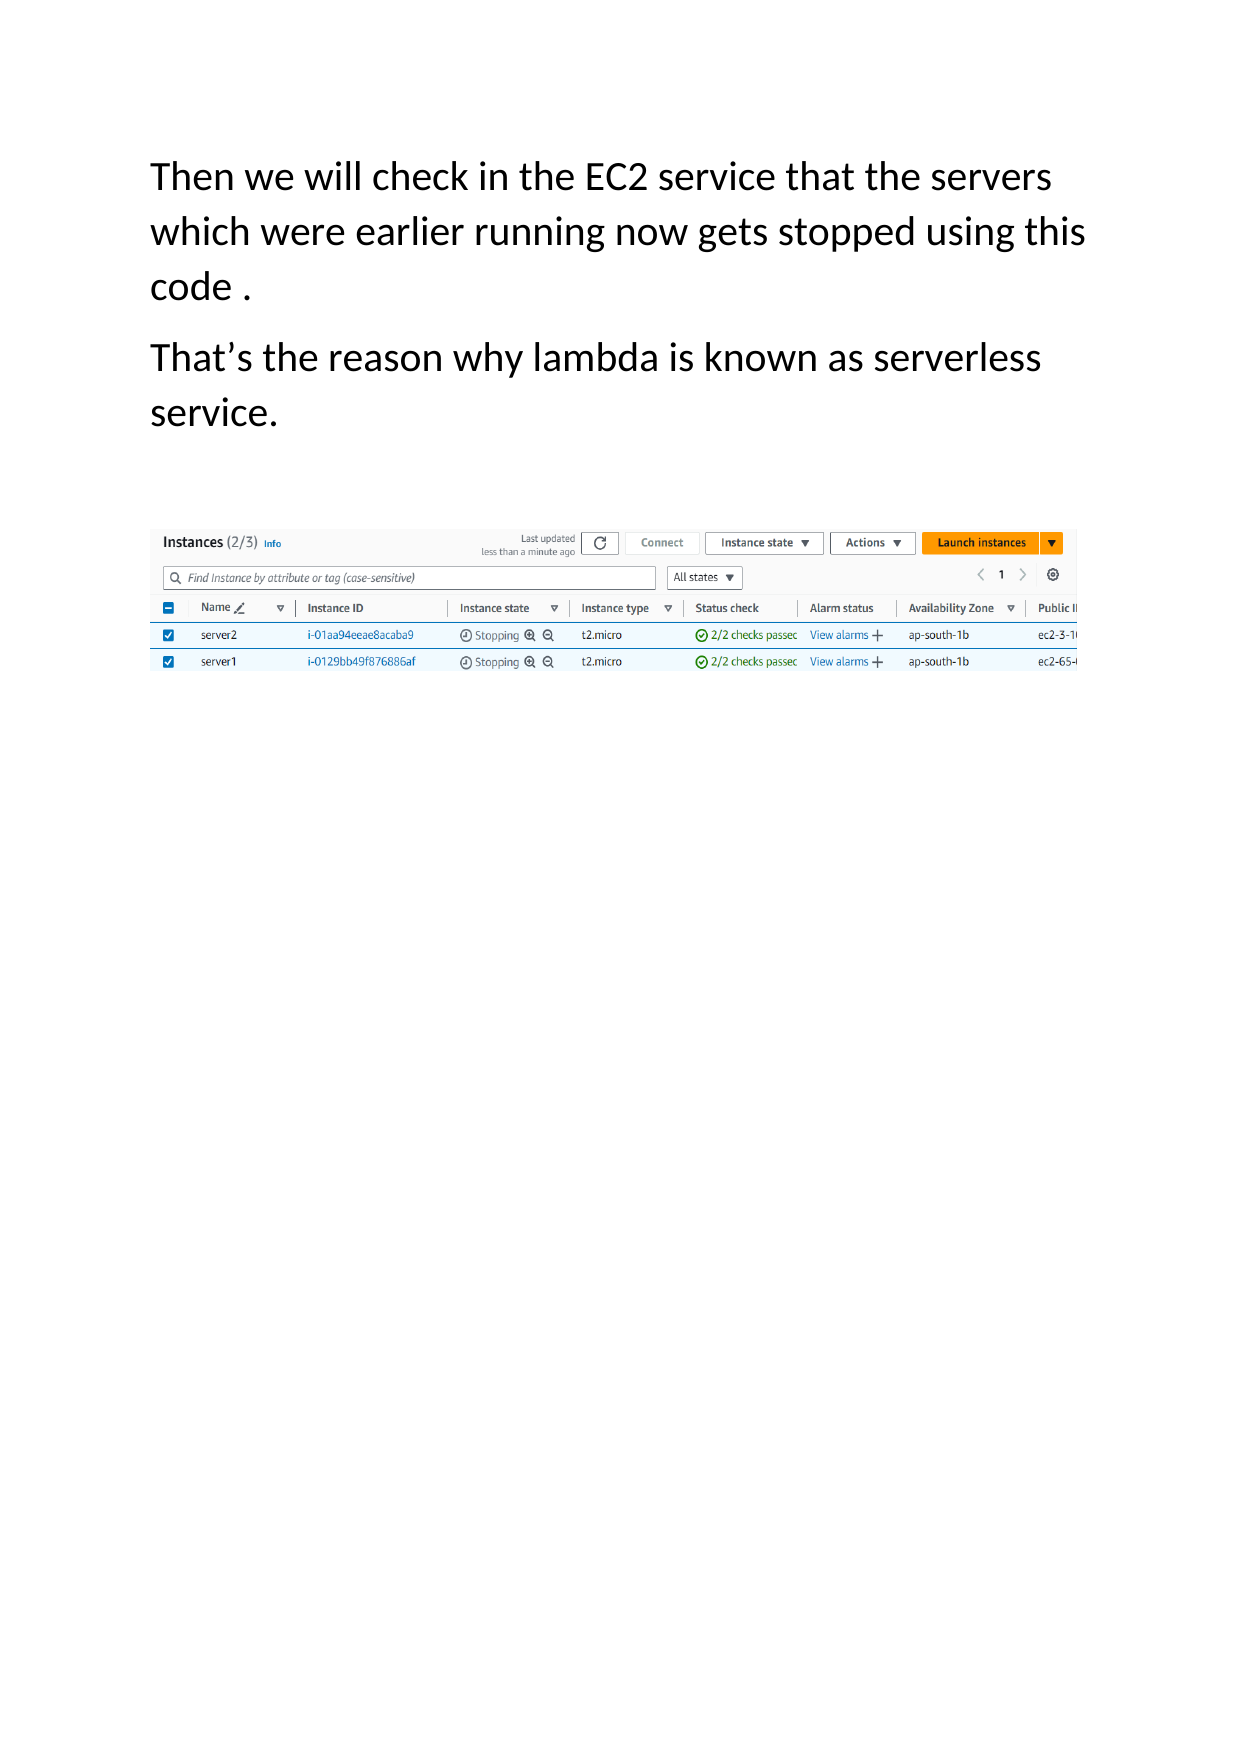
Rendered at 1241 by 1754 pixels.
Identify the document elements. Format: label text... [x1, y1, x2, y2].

picture [150, 529, 1077, 671]
text Then we will check in the EC2 service that the servers which were earlier running now gets stopped using this code . [150, 150, 1090, 311]
text That’s the reason why lambda is known as serverless service. [150, 331, 1090, 437]
